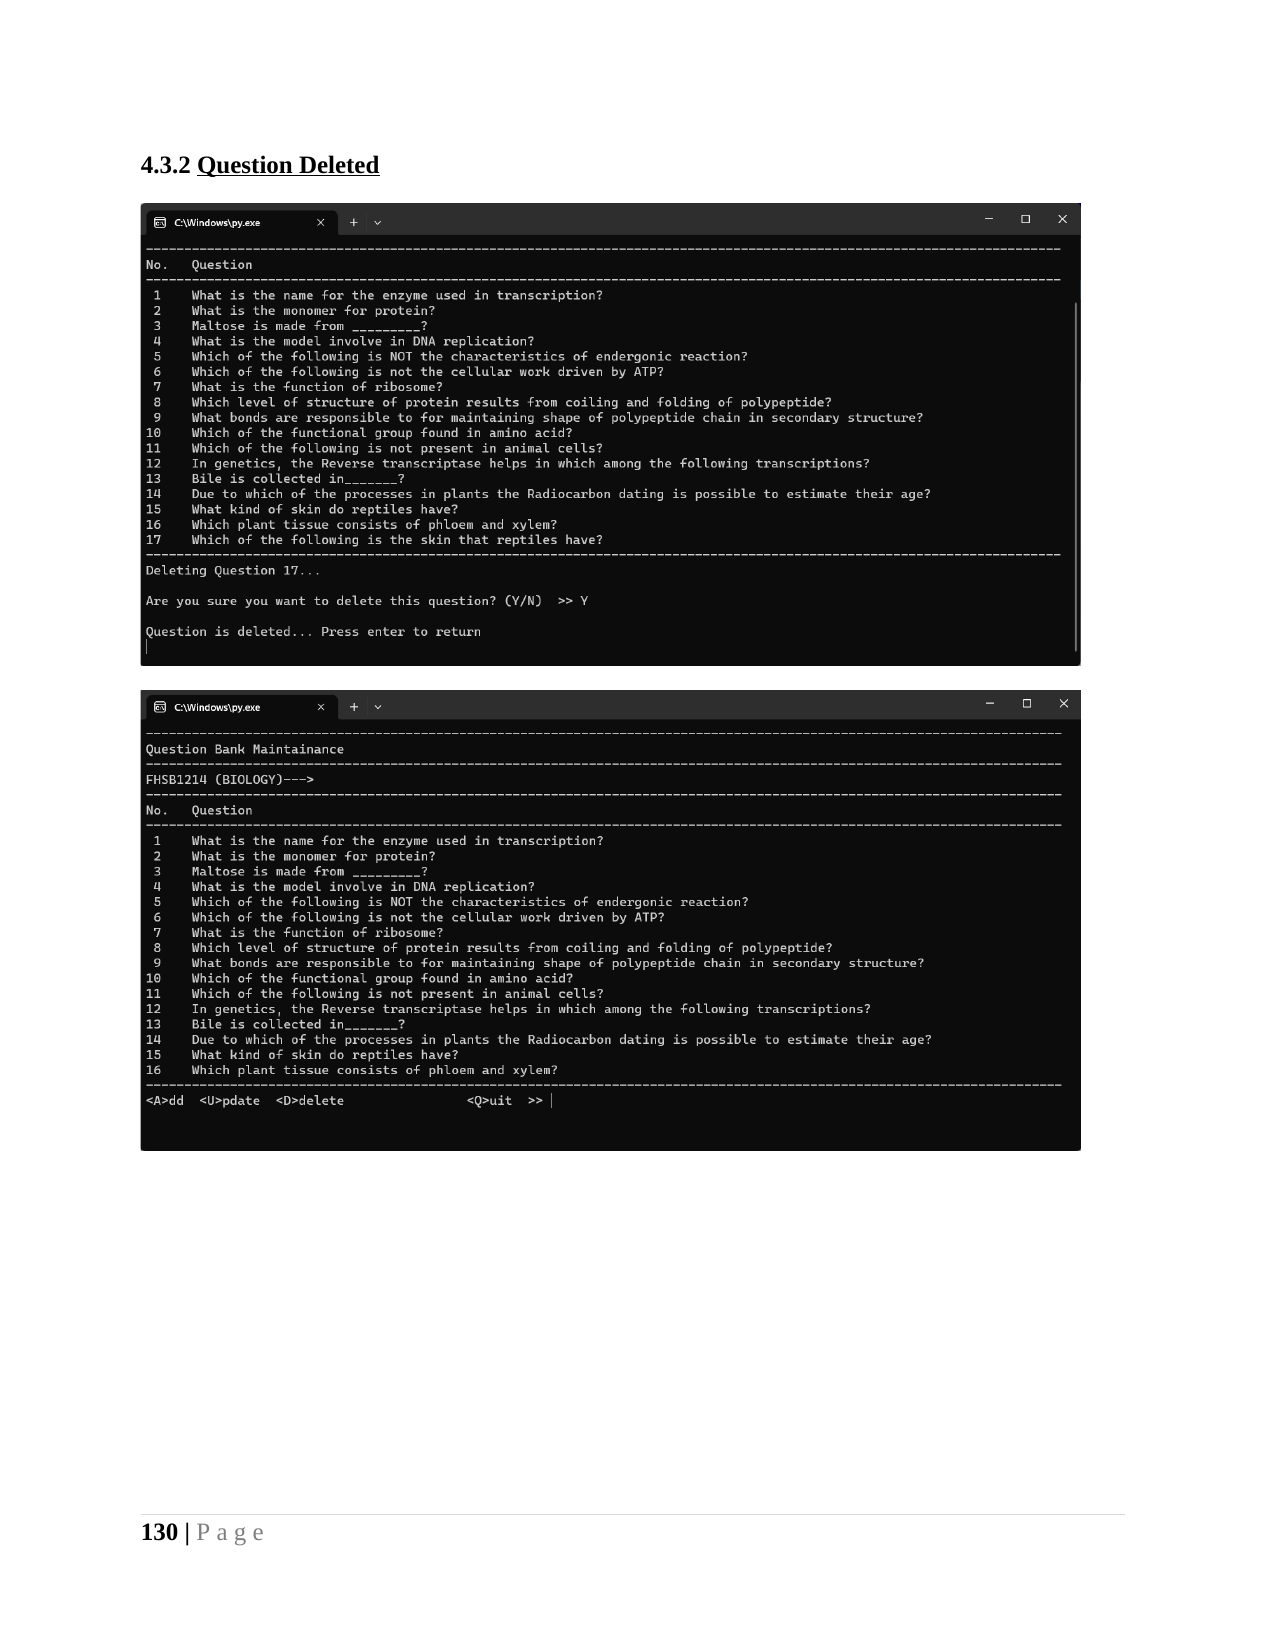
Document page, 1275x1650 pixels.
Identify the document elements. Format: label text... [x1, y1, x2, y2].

title 4.3.2 Question Deleted [141, 150, 1125, 179]
picture [140, 690, 1081, 1151]
picture [140, 203, 1081, 666]
